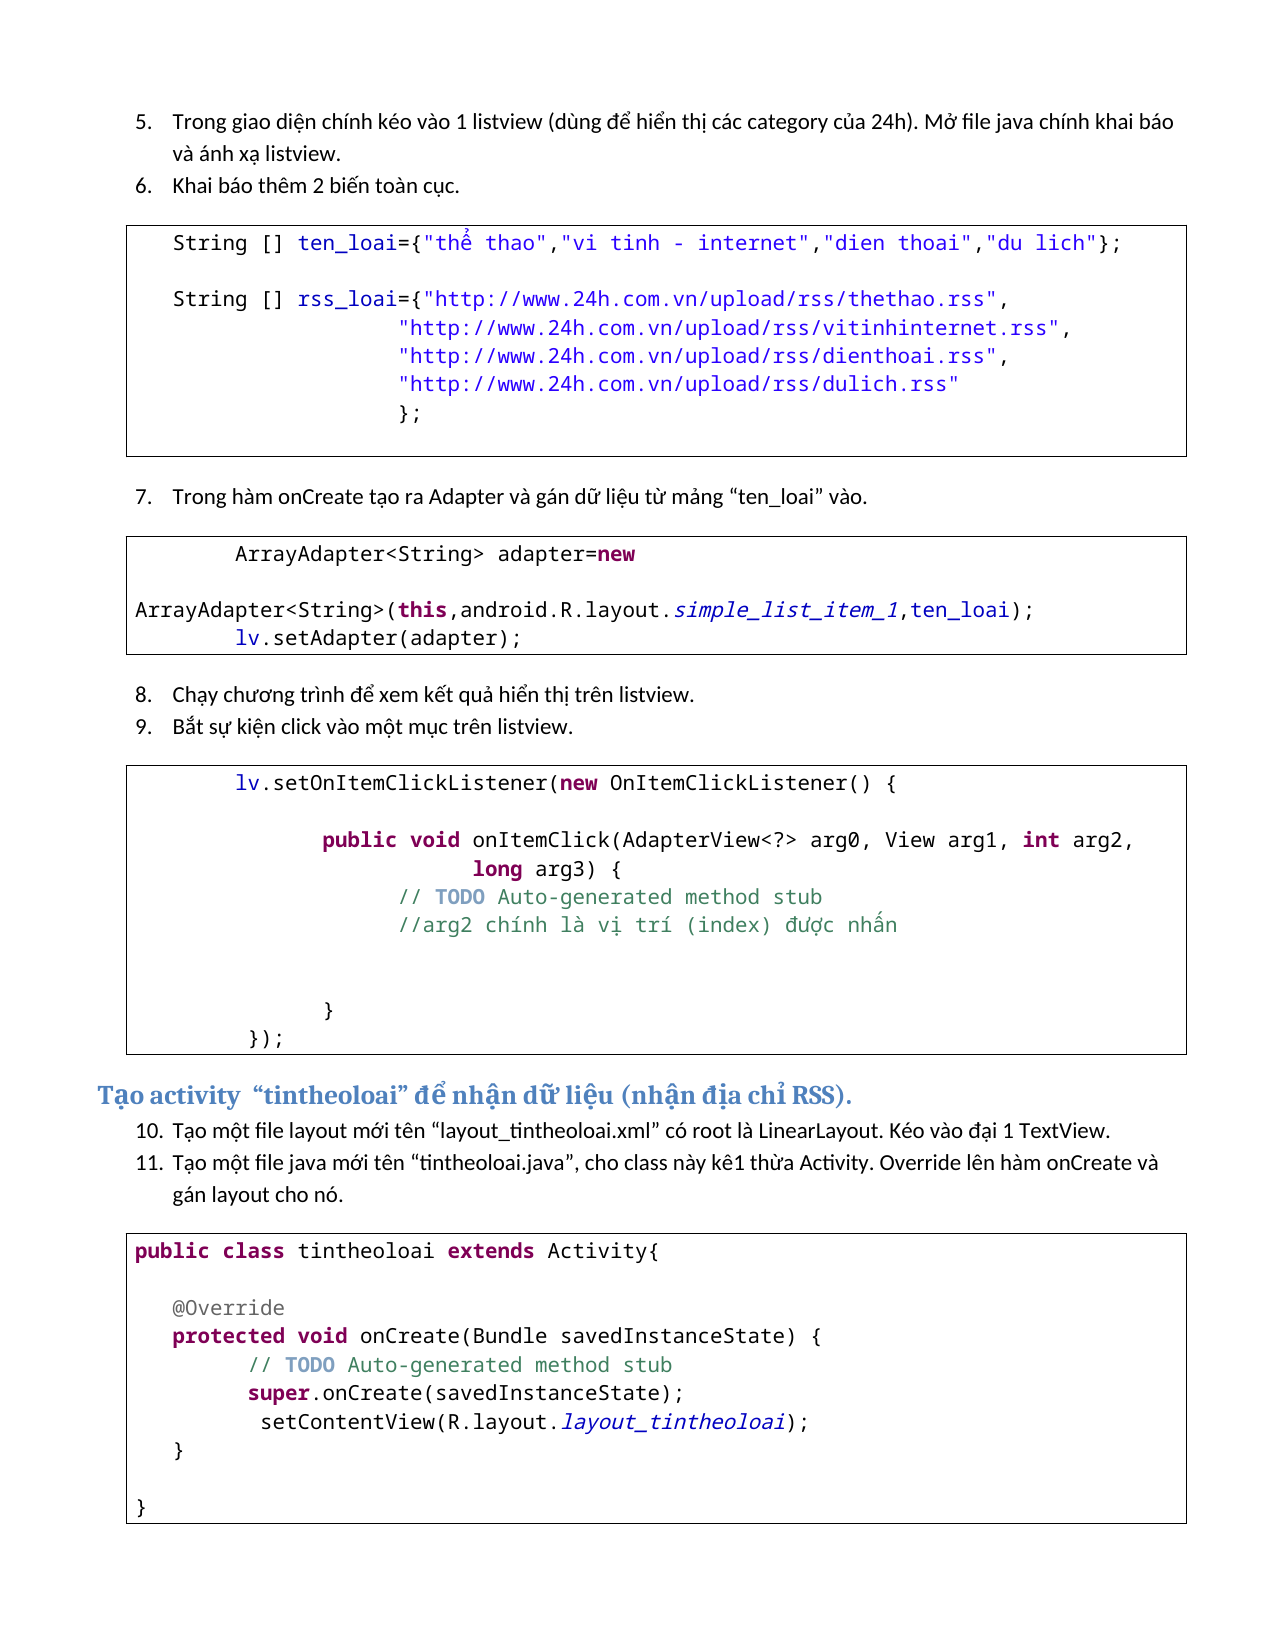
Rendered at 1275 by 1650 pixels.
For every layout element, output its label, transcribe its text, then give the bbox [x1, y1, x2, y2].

text public class tintheoloai extends Activity{ [127, 1234, 1186, 1265]
text } [127, 1489, 1186, 1523]
text // TODO Auto-generated method stub [127, 1347, 1186, 1375]
text protected void onCreate(Bundle savedInstanceState) { [127, 1318, 1186, 1347]
text long arg3) { [127, 851, 1186, 879]
text lv.setAdapter(adapter); [127, 620, 1186, 654]
text } [127, 992, 1186, 1020]
text public void onItemClick(AdapterView<?> arg0, View arg1, int arg2, [127, 822, 1186, 851]
list Trong hàm onCreate tạo ra Adapter và gán dữ liệu từ mảng “ten_loai” vào. [135, 482, 1177, 511]
text "http://www.24h.com.vn/upload/rss/dulich.rss" [127, 366, 1186, 395]
list Chạy chương trình để xem kết quả hiển thị trên listview. [135, 680, 1177, 708]
text "http://www.24h.com.vn/upload/rss/dienthoai.rss", [127, 338, 1186, 366]
text }); [127, 1020, 1186, 1054]
list Bắt sự kiện click vào một mục trên listview. [135, 712, 1177, 740]
text } [127, 1432, 1186, 1464]
list Trong giao diện chính kéo vào 1 listview (dùng để hiển thị các category của 24h). Mở file java chính khai báo và ánh xạ listview. [135, 107, 1177, 167]
text ArrayAdapter<String>(this,android.R.layout.simple_list_item_1,ten_loai); [127, 564, 1186, 620]
text ArrayAdapter<String> adapter=new [127, 537, 1186, 564]
text "http://www.24h.com.vn/upload/rss/vitinhinternet.rss", [127, 309, 1186, 338]
text String [] rss_loai={"http://www.24h.com.vn/upload/rss/thethao.rss", [127, 281, 1186, 309]
text String [] ten_loai={"thể thao","vi tinh - internet","dien thoai","du lich"}; [127, 226, 1186, 256]
list Khai báo thêm 2 biến toàn cục. [135, 172, 1177, 199]
text //arg2 chính là vị trí (index) được nhấn [127, 907, 1186, 939]
subtitle Tạo activity “tintheoloai” để nhận dữ liệu (nhận địa chỉ RSS). [97, 1080, 1177, 1111]
text }; [127, 395, 1186, 426]
text @Override [127, 1290, 1186, 1318]
text lv.setOnItemClickListener(new OnItemClickListener() { [127, 766, 1186, 797]
text super.onCreate(savedInstanceState); [127, 1375, 1186, 1404]
text // TODO Auto-generated method stub [127, 879, 1186, 907]
list Tạo một file java mới tên “tintheoloai.java”, cho class này kê1 thừa Activity. Override lên hàm onCreate và gán layout cho nó. [135, 1148, 1177, 1208]
text setContentView(R.layout.layout_tintheoloai); [127, 1404, 1186, 1432]
list Tạo một file layout mới tên “layout_tintheoloai.xml” có root là LinearLayout. Kéo vào đại 1 TextView. [135, 1116, 1177, 1144]
